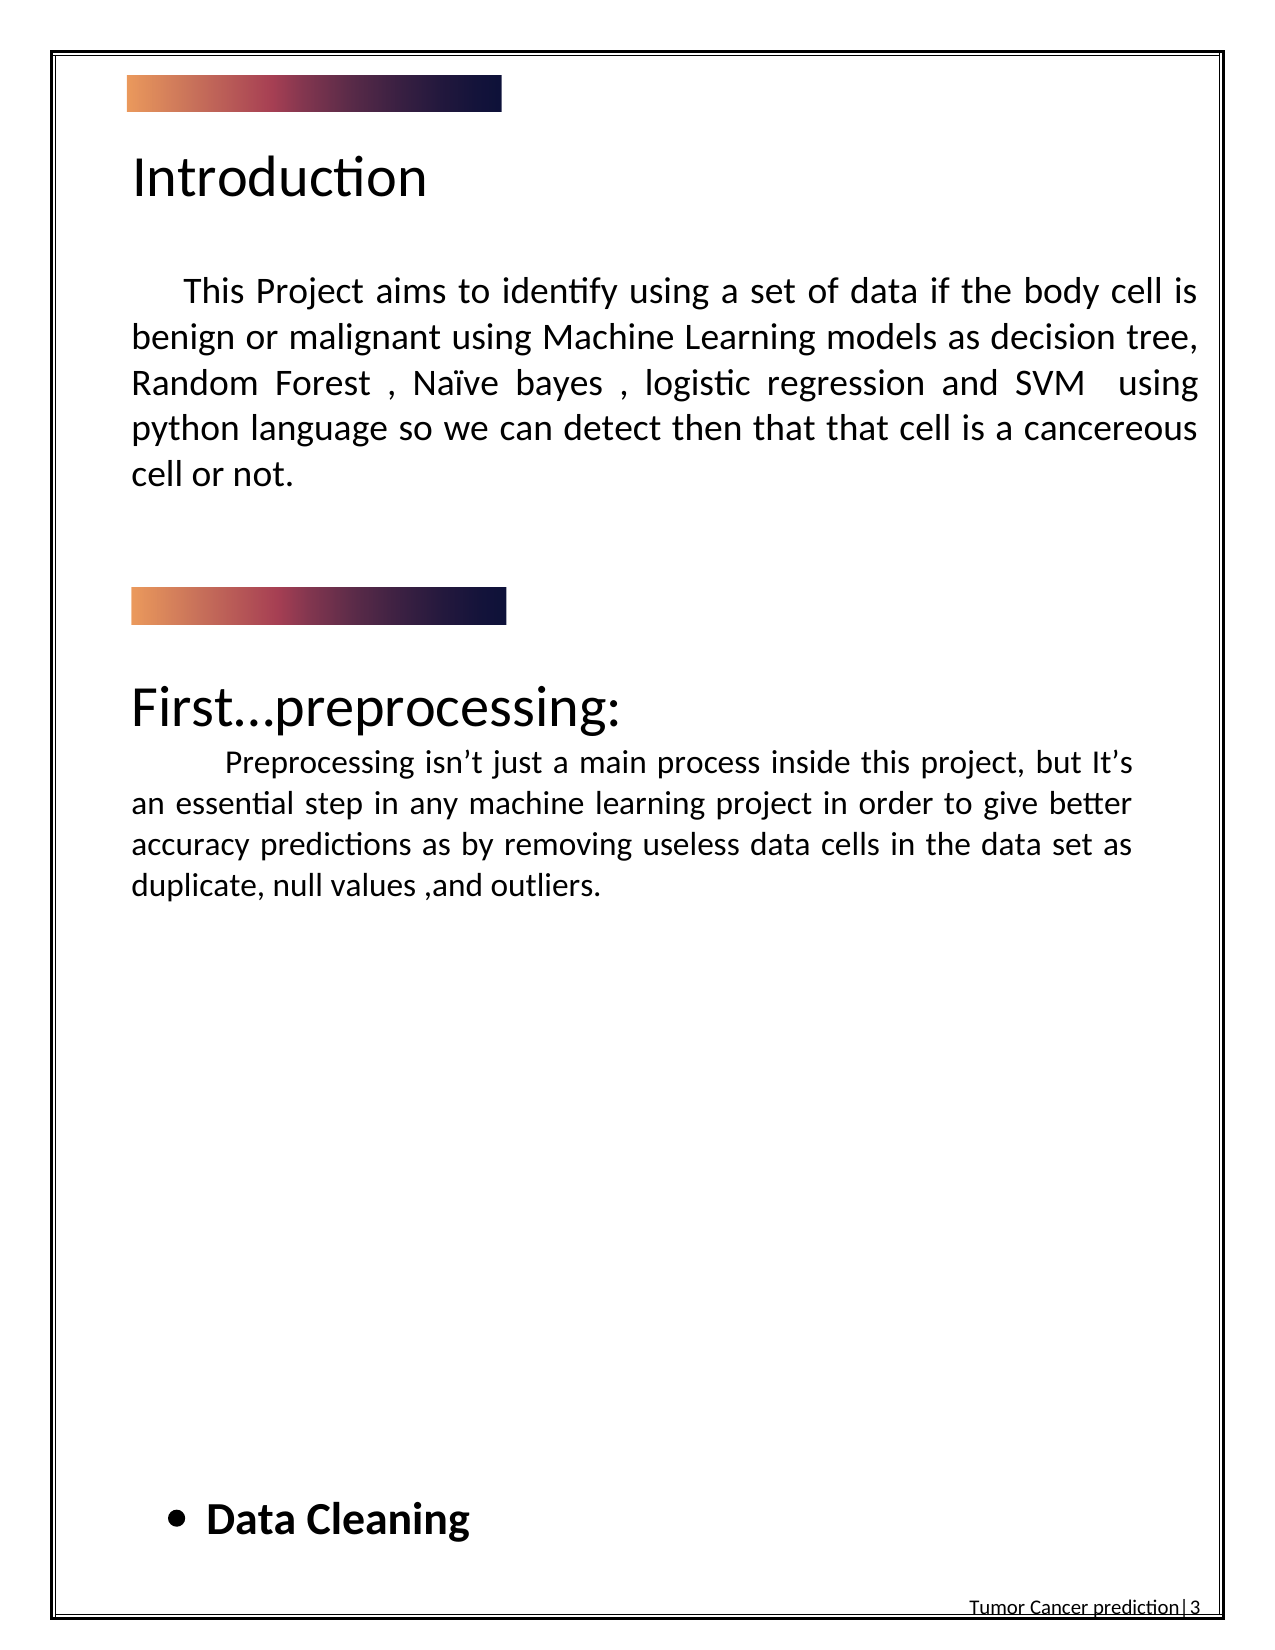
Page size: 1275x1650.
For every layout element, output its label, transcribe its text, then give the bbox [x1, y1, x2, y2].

list Data Cleaning [169, 1490, 1134, 1546]
text First…preprocessing: [131, 670, 1200, 741]
picture [126, 75, 502, 112]
text Preprocessing isn’t just a main process inside this project, but It’s an essential step in any machine learning project in order to give better accuracy predictions as by removing useless data cells in the data set as duplicate, null values ,and outliers. [131, 741, 1134, 904]
text This Project aims to identify using a set of data if the body cell is benign or malignant using Machine Learning models as decision tree, Random Forest , Naïve bayes , logistic regression and SVM using python language so we can detect then that that cell is a cancereous cell or not. [131, 267, 1200, 496]
picture [131, 587, 507, 625]
text Introduction [75, 139, 1200, 211]
